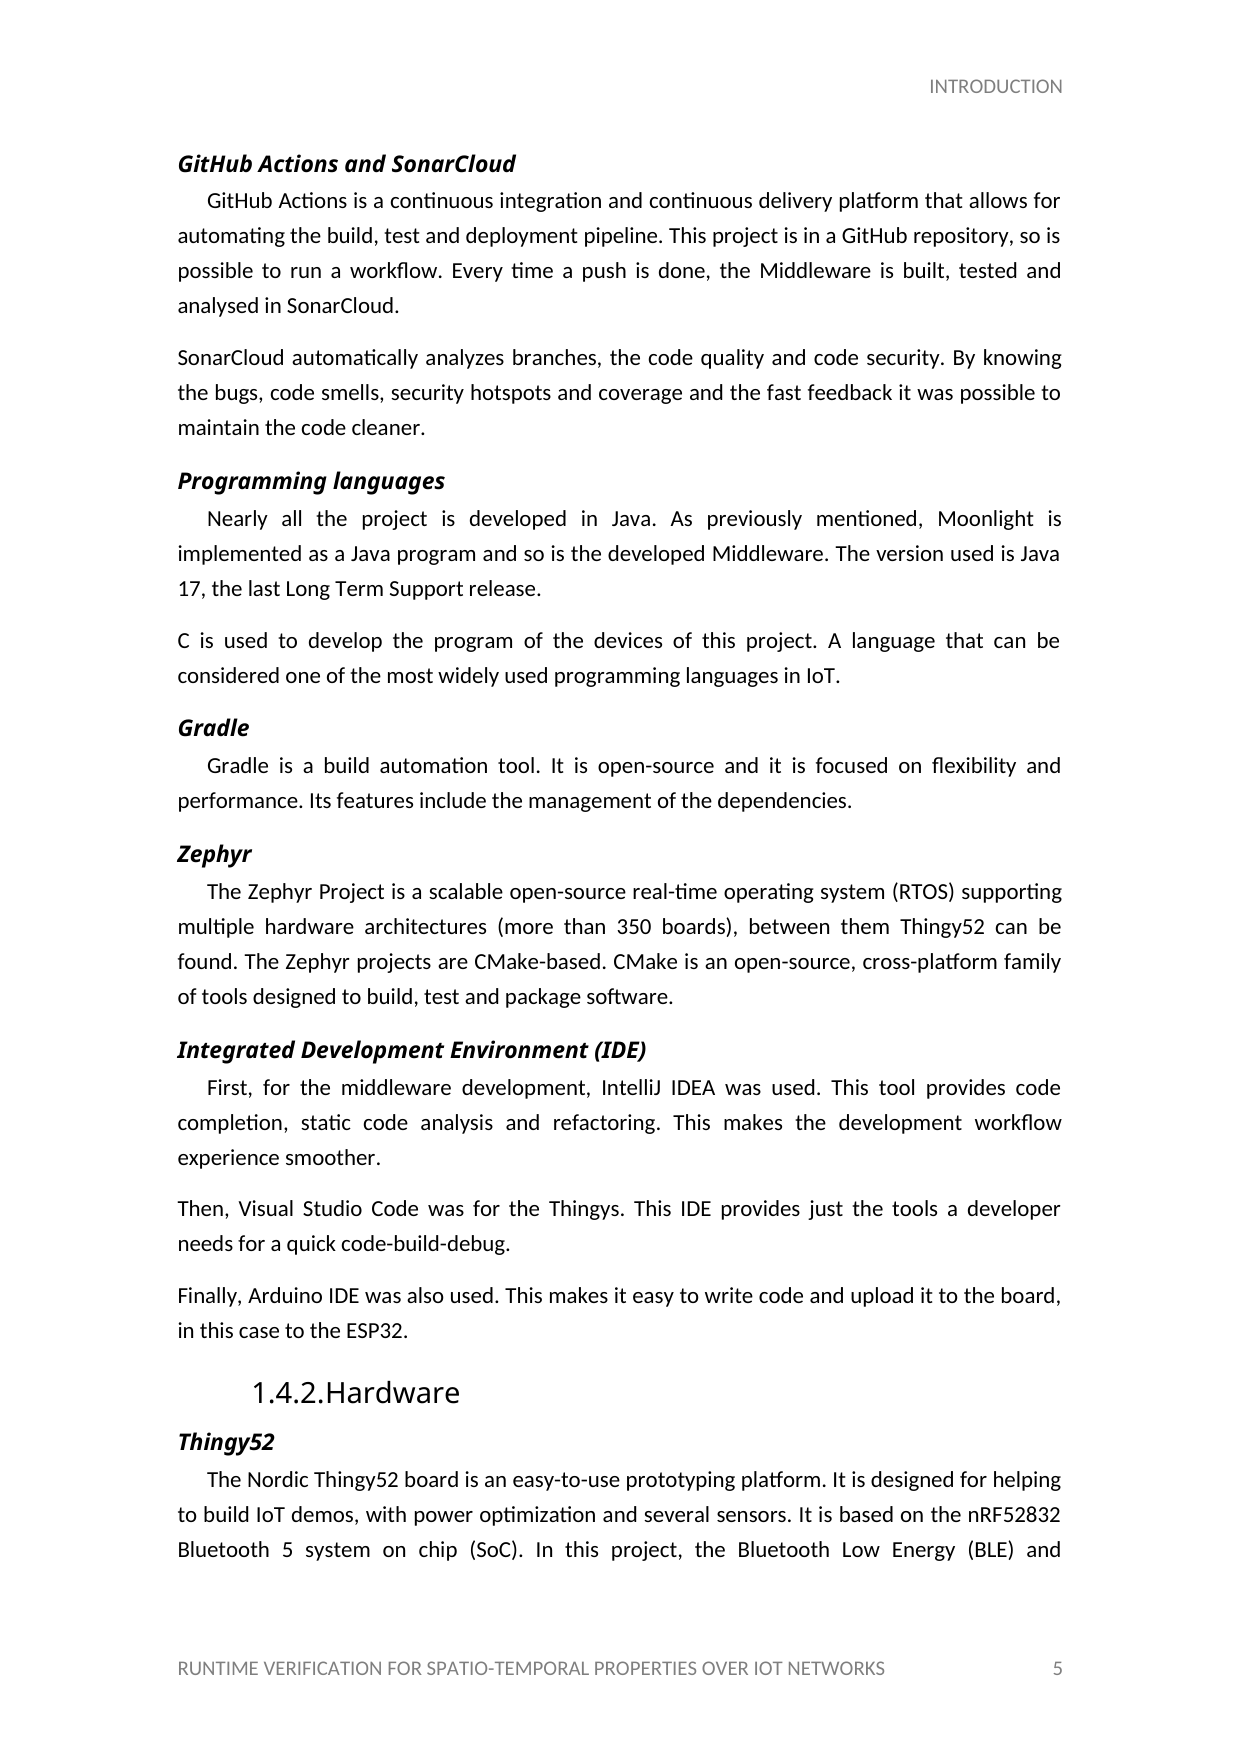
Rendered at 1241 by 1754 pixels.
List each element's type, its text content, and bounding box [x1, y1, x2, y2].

subtitle Thingy52 [177, 1426, 1063, 1457]
text C is used to develop the program of the devices of this project. A language that can be considered one of the most widely used programming languages in IoT. [177, 626, 1063, 689]
text GitHub Actions is a continuous integration and continuous delivery platform that allows for automating the build, test and deployment pipeline. This project is in a GitHub repository, so is possible to run a workflow. Every time a push is done, the Middleware is built, tested and analysed in SonarCloud. [177, 187, 1063, 320]
text Gradle is a build automation tool. It is open-source and it is focused on flexibility and performance. Its features include the management of the dependencies. [177, 751, 1063, 814]
text The Zephyr Project is a scalable open-source real-time operating system (RTOS) supporting multiple hardware architectures (more than 350 boards), between them Thingy52 can be found. The Zephyr projects are CMake-based. CMake is an open-source, cross-platform family of tools designed to build, test and package software. [177, 877, 1063, 1010]
subtitle Programming languages [177, 465, 1063, 496]
subtitle Zephyr [177, 838, 1063, 869]
subtitle Hardware [251, 1372, 1063, 1412]
text Finally, Arduino IDE was also used. This makes it easy to write code and upload it to the board, in this case to the ESP32. [177, 1281, 1063, 1344]
text SonarCloud automatically analyzes branches, the code quality and code security. By knowing the bugs, code smells, security hotspots and coverage and the fast feedback it was possible to maintain the code cleaner. [177, 343, 1063, 441]
text First, for the middleware development, IntelliJ IDEA was used. This tool provides code completion, static code analysis and refactoring. This makes the development workflow experience smoother. [177, 1073, 1063, 1171]
subtitle Integrated Development Environment (IDE) [177, 1034, 1063, 1065]
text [177, 1465, 1063, 1563]
text Then, Visual Studio Code was for the Thingys. This IDE provides just the tools a developer needs for a quick code-build-debug. [177, 1194, 1063, 1258]
text Nearly all the project is developed in Java. As previously mentioned, Moonlight is implemented as a Java program and so is the developed Middleware. The version used is Java 17, the last Long Term Support release. [177, 504, 1063, 602]
subtitle GitHub Actions and SonarCloud [177, 148, 1063, 179]
subtitle Gradle [177, 712, 1063, 744]
